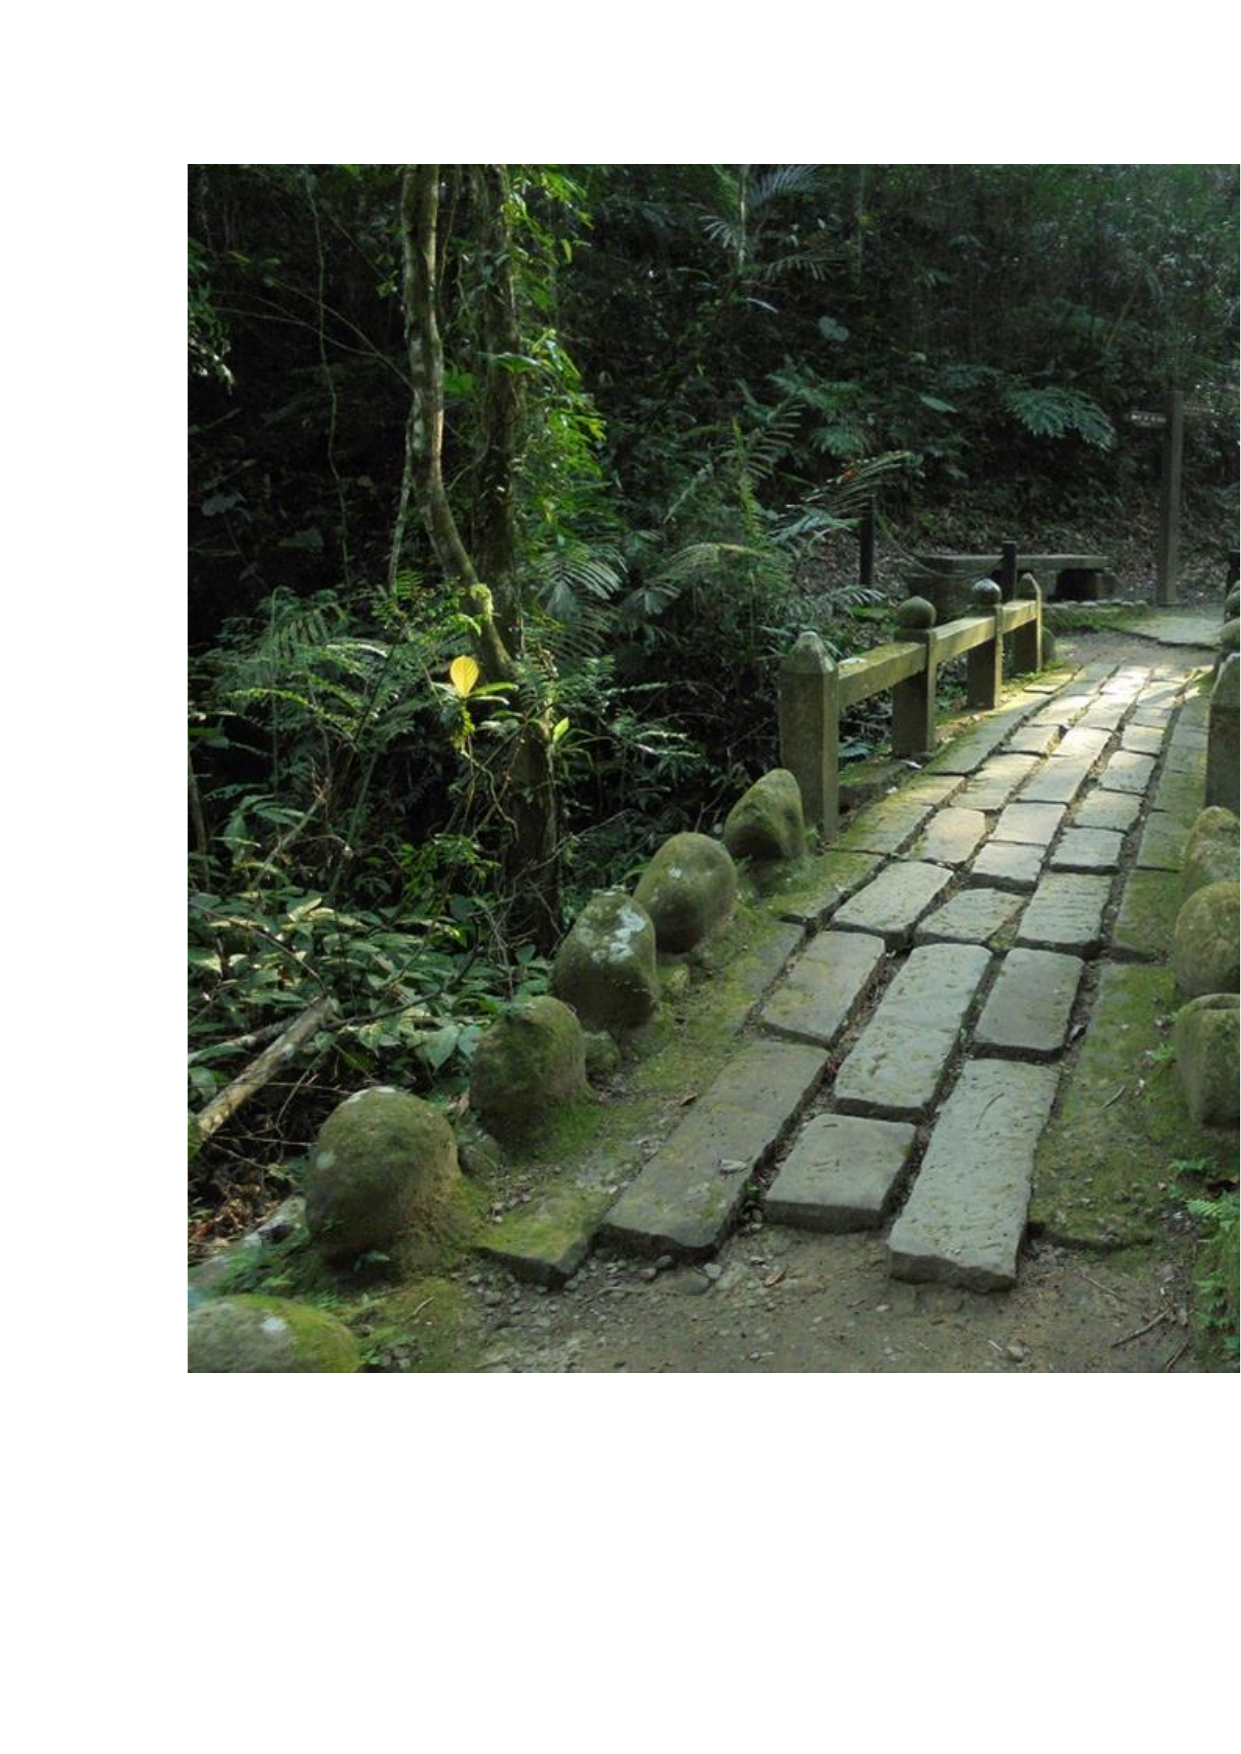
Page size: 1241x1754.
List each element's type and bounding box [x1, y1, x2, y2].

picture [187, 164, 1241, 1373]
